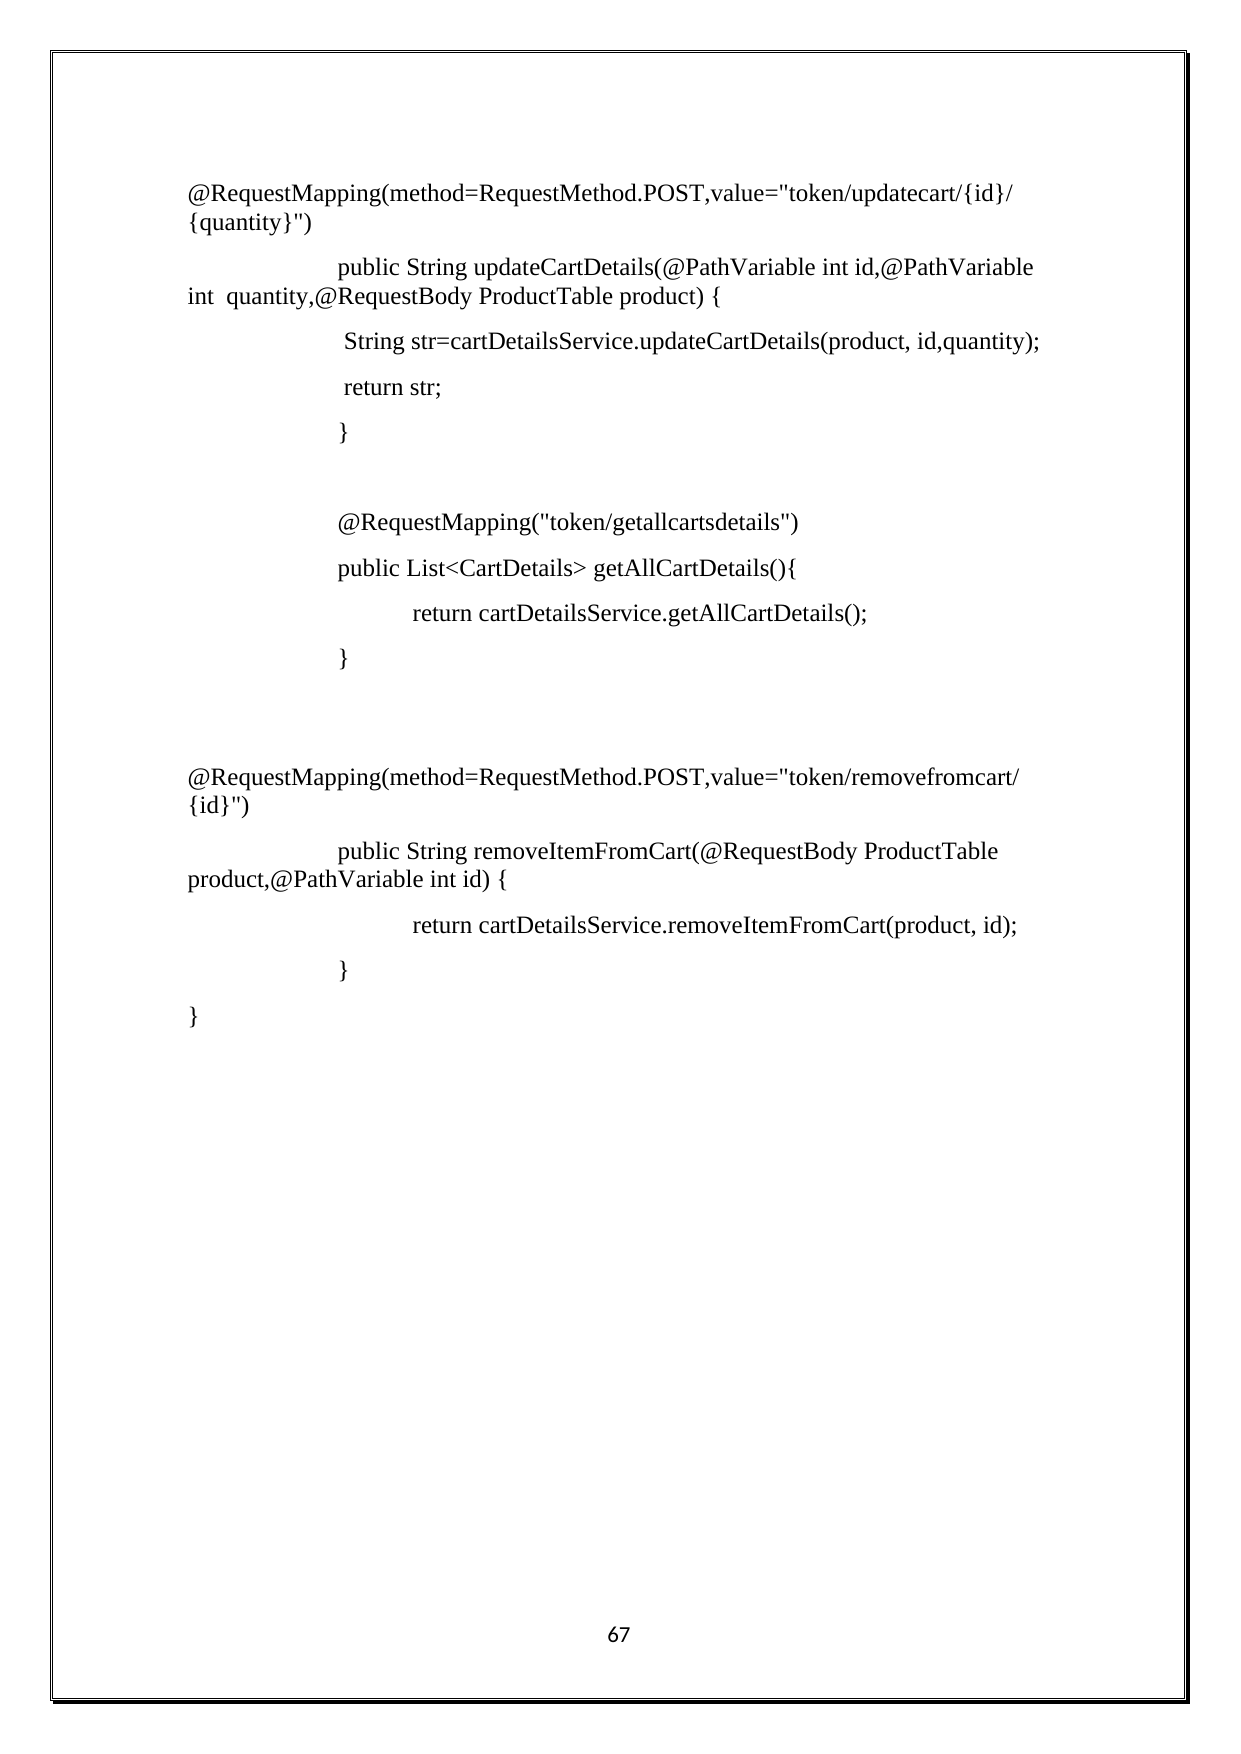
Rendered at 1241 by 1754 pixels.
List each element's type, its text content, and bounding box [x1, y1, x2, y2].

text return cartDetailsService.getAllCartDetails(); [187, 598, 1049, 627]
text } [187, 1001, 1049, 1029]
text return str; [187, 372, 1049, 401]
text @RequestMapping("token/getallcartsdetails") [187, 507, 1049, 536]
text @RequestMapping(method=RequestMethod.POST,value="token/removefromcart/{id}") [187, 734, 1049, 819]
text } [187, 643, 1049, 672]
text } [187, 955, 1049, 984]
text @RequestMapping(method=RequestMethod.POST,value="token/updatecart/{id}/{quantity}") [187, 150, 1049, 236]
text public String updateCartDetails(@PathVariable int id,@PathVariable int quantity,@RequestBody ProductTable product) { [187, 252, 1049, 310]
text return cartDetailsService.removeItemFromCart(product, id); [187, 910, 1049, 939]
text } [187, 417, 1049, 446]
text public String removeItemFromCart(@RequestBody ProductTable product,@PathVariable int id) { [187, 836, 1049, 893]
text String str=cartDetailsService.updateCartDetails(product, id,quantity); [187, 326, 1049, 355]
text public List<CartDetails> getAllCartDetails(){ [187, 553, 1049, 581]
